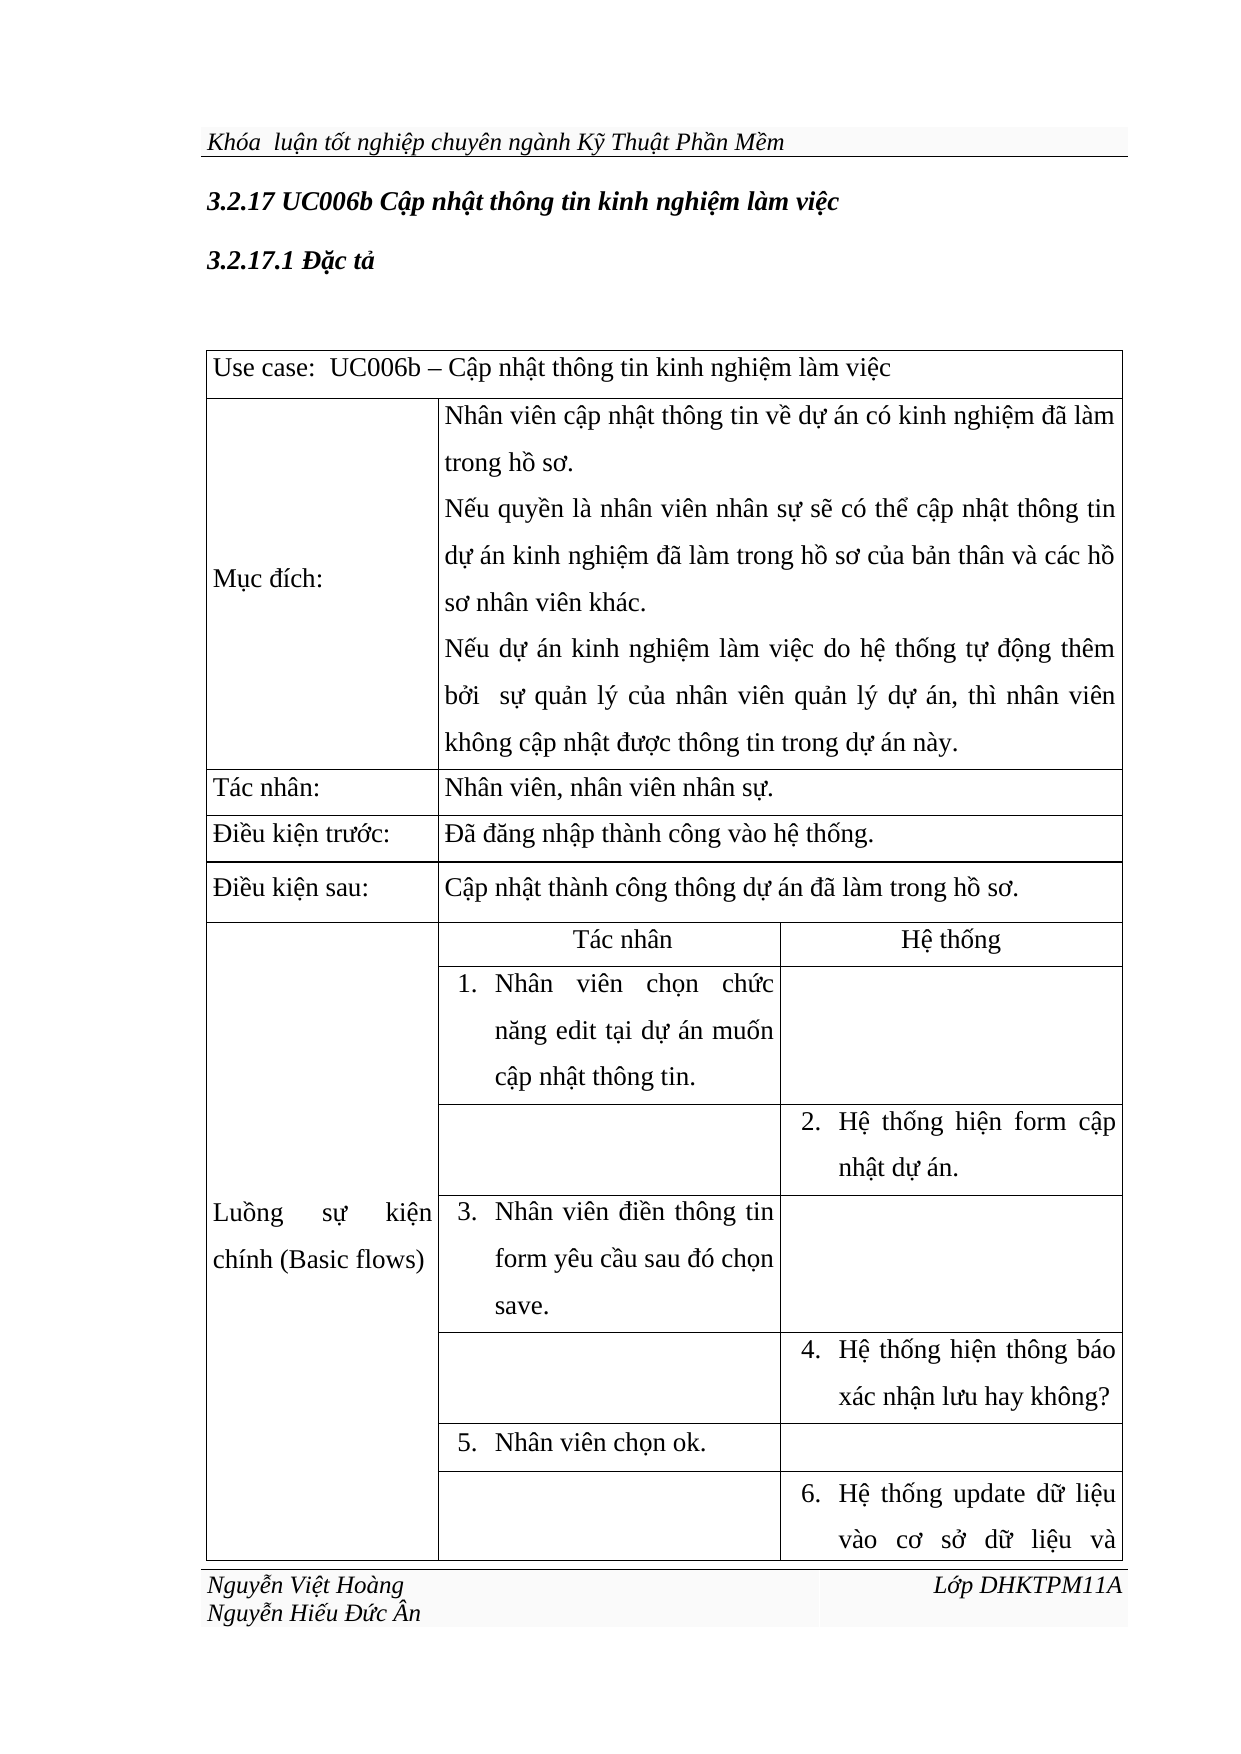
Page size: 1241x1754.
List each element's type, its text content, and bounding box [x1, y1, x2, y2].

table_cell Điều kiện trước: [207, 816, 438, 861]
table_cell Nhân viên chọn chức năng edit tại dự án muốn cập nhật thông tin. [439, 967, 780, 1104]
table_cell Hệ thống [781, 923, 1122, 966]
subtitle Đặc tả [207, 244, 1122, 276]
table_cell Mục đích: [207, 399, 438, 769]
table_cell [439, 1105, 780, 1194]
table_cell [439, 1333, 780, 1423]
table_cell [781, 1472, 1122, 1560]
table_cell Hệ thống hiện form cập nhật dự án. [781, 1105, 1122, 1194]
table_cell [781, 1424, 1122, 1471]
table_cell Đã đăng nhập thành công vào hệ thống. [439, 816, 1122, 861]
table_cell Nhân viên, nhân viên nhân sự. [439, 770, 1122, 815]
subtitle UC006b Cập nhật thông tin kinh nghiệm làm việc [207, 185, 1122, 216]
table_cell Hệ thống hiện thông báo xác nhận lưu hay không? [781, 1333, 1122, 1423]
table_header Use case: UC006b – Cập nhật thông tin kinh nghiệm làm việc [207, 351, 1122, 398]
table_cell [781, 967, 1122, 1104]
table_cell [781, 1196, 1122, 1332]
table_cell Luồng sự kiện chính (Basic flows) [207, 923, 438, 1560]
table_cell Cập nhật thành công thông dự án đã làm trong hồ sơ. [439, 863, 1122, 922]
table_cell Nhân viên điền thông tin form yêu cầu sau đó chọn save. [439, 1196, 780, 1332]
table_cell Nhân viên chọn ok. [439, 1424, 780, 1471]
table_cell Tác nhân [439, 923, 780, 966]
table_cell Nhân viên cập nhật thông tin về dự án có kinh nghiệm đã làm trong hồ sơ. Nếu quyền là nhân viên nhân sự sẽ có thể cập nhật thông tin dự án kinh nghiệm đã làm trong hồ sơ của bản thân và các hồ sơ nhân viên khác. Nếu dự án kinh nghiệm làm việc do hệ thống tự động thêm bởi sự quản lý của nhân viên quản lý dự án, thì nhân viên không cập nhật được thông tin trong dự án này. [439, 399, 1122, 769]
table_cell Tác nhân: [207, 770, 438, 815]
table_cell [439, 1472, 780, 1560]
table_cell Điều kiện sau: [207, 863, 438, 922]
